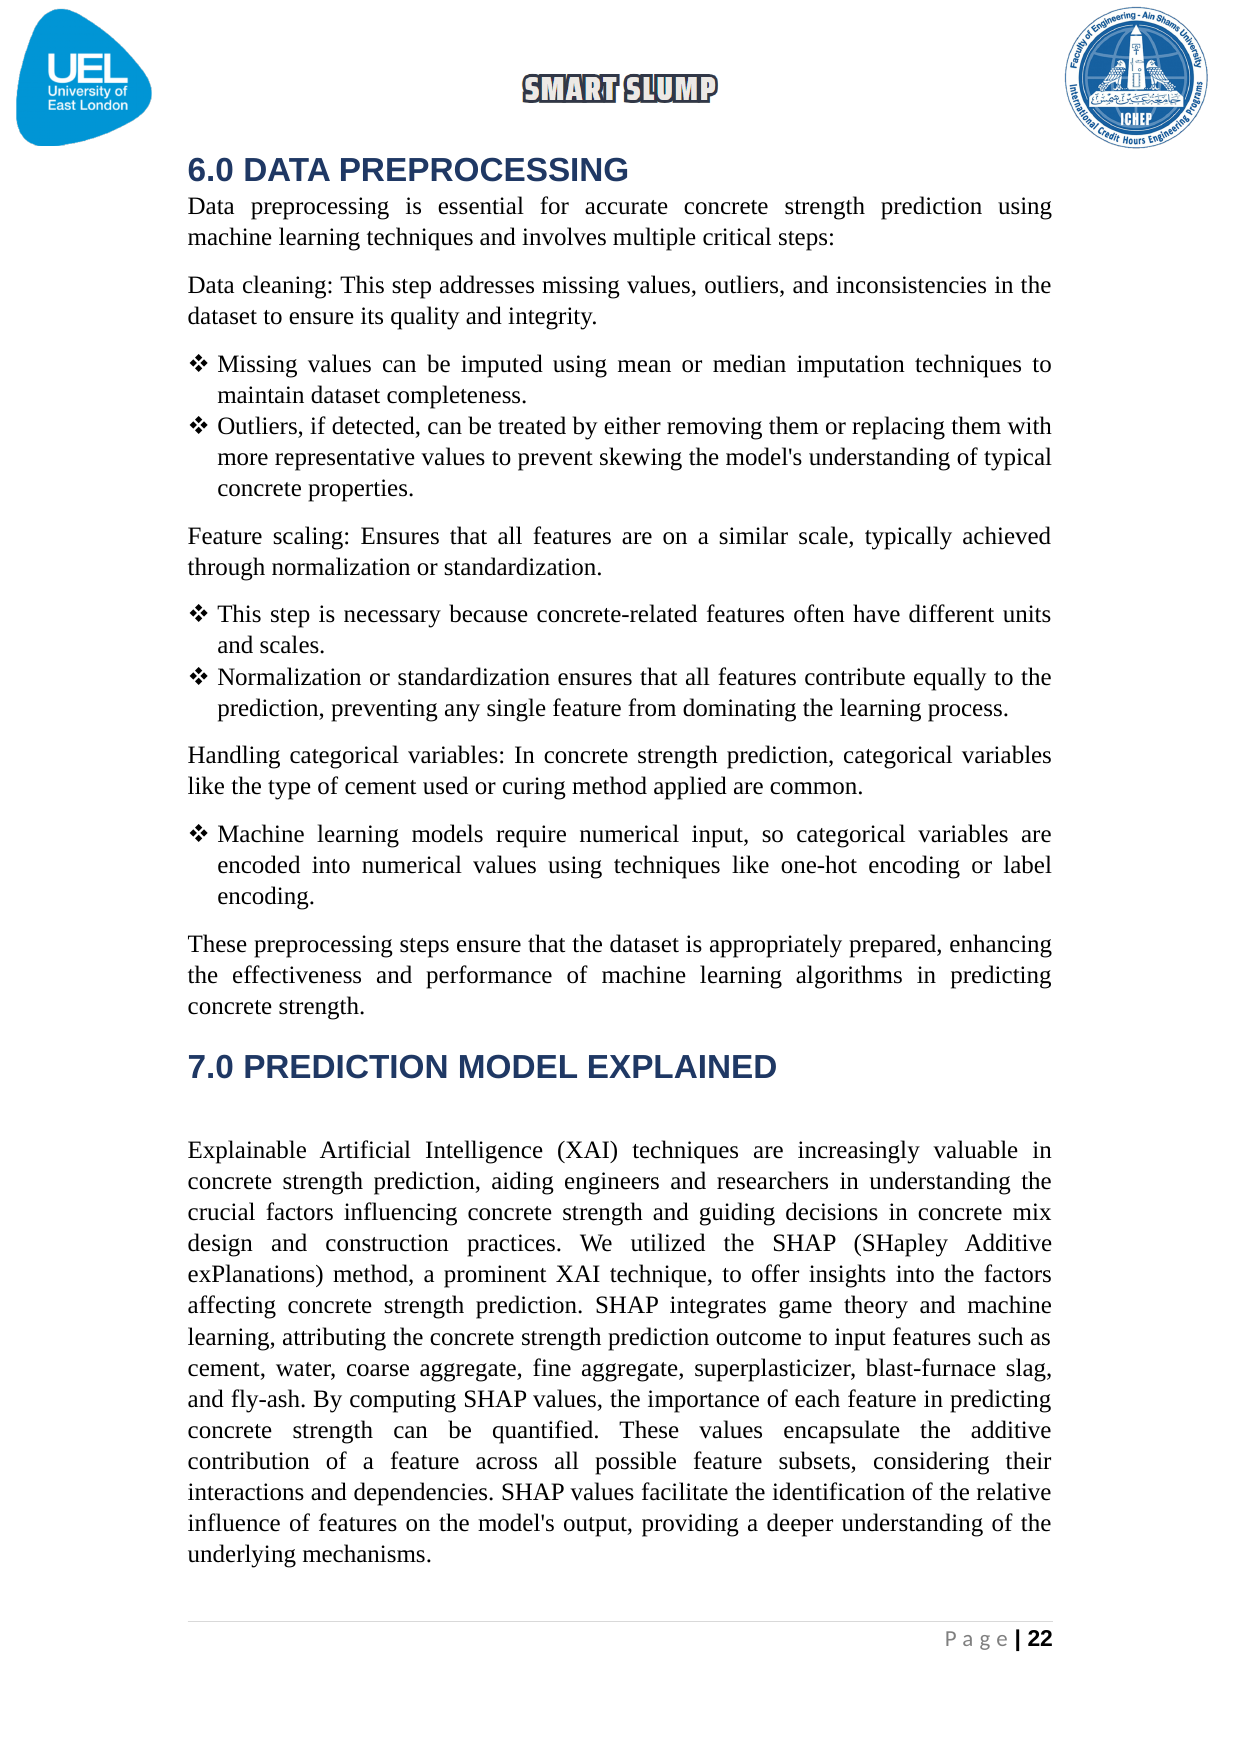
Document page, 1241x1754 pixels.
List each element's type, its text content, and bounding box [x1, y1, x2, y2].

list Outliers, if detected, can be treated by either removing them or replacing them with more representative values to prevent skewing the model's understanding of typical concrete properties. [187, 411, 1053, 502]
text Data cleaning: This step addresses missing values, outliers, and inconsistencies in the dataset to ensure its quality and integrity. [187, 270, 1053, 330]
list Missing values can be imputed using mean or median imputation techniques to maintain dataset completeness. [187, 349, 1053, 409]
subtitle 6.0 DATA PREPROCESSING [187, 150, 1053, 188]
subtitle 7.0 PREDICTION MODEL EXPLAINED [187, 1047, 1053, 1086]
text Handling categorical variables: In concrete strength prediction, categorical variables like the type of cement used or curing method applied are common. [187, 740, 1053, 800]
list Normalization or standardization ensures that all features contribute equally to the prediction, preventing any single feature from dominating the learning process. [187, 662, 1053, 721]
text Explainable Artificial Intelligence (XAI) techniques are increasingly valuable in concrete strength prediction, aiding engineers and researchers in understanding the crucial factors influencing concrete strength and guiding decisions in concrete mix design and construction practices. We utilized the SHAP (SHapley Additive exPlanations) method, a prominent XAI technique, to offer insights into the factors affecting concrete strength prediction. SHAP integrates game theory and machine learning, attributing the concrete strength prediction outcome to input features such as cement, water, coarse aggregate, fine aggregate, superplasticizer, blast-furnace slag, and fly-ash. By computing SHAP values, the importance of each feature in predicting concrete strength can be quantified. These values encapsulate the additive contribution of a feature across all possible feature subsets, considering their interactions and dependencies. SHAP values facilitate the identification of the relative influence of features on the model's output, providing a deeper understanding of the underlying mechanisms. [187, 1135, 1053, 1568]
list Machine learning models require numerical input, so categorical variables are encoded into numerical values using techniques like one-hot encoding or label encoding. [187, 819, 1053, 910]
text These preprocessing steps ensure that the dataset is appropriately prepared, enhancing the effectiveness and performance of machine learning algorithms in predicting concrete strength. [187, 929, 1053, 1020]
text Feature scaling: Ensures that all features are on a similar scale, typically achieved through normalization or standardization. [187, 521, 1053, 581]
list This step is necessary because concrete-related features often have different units and scales. [187, 599, 1053, 659]
picture [7, 0, 156, 149]
text Data preprocessing is essential for accurate concrete strength prediction using machine learning techniques and involves multiple critical steps: [187, 191, 1053, 251]
picture [1057, 4, 1223, 150]
picture [518, 68, 722, 107]
